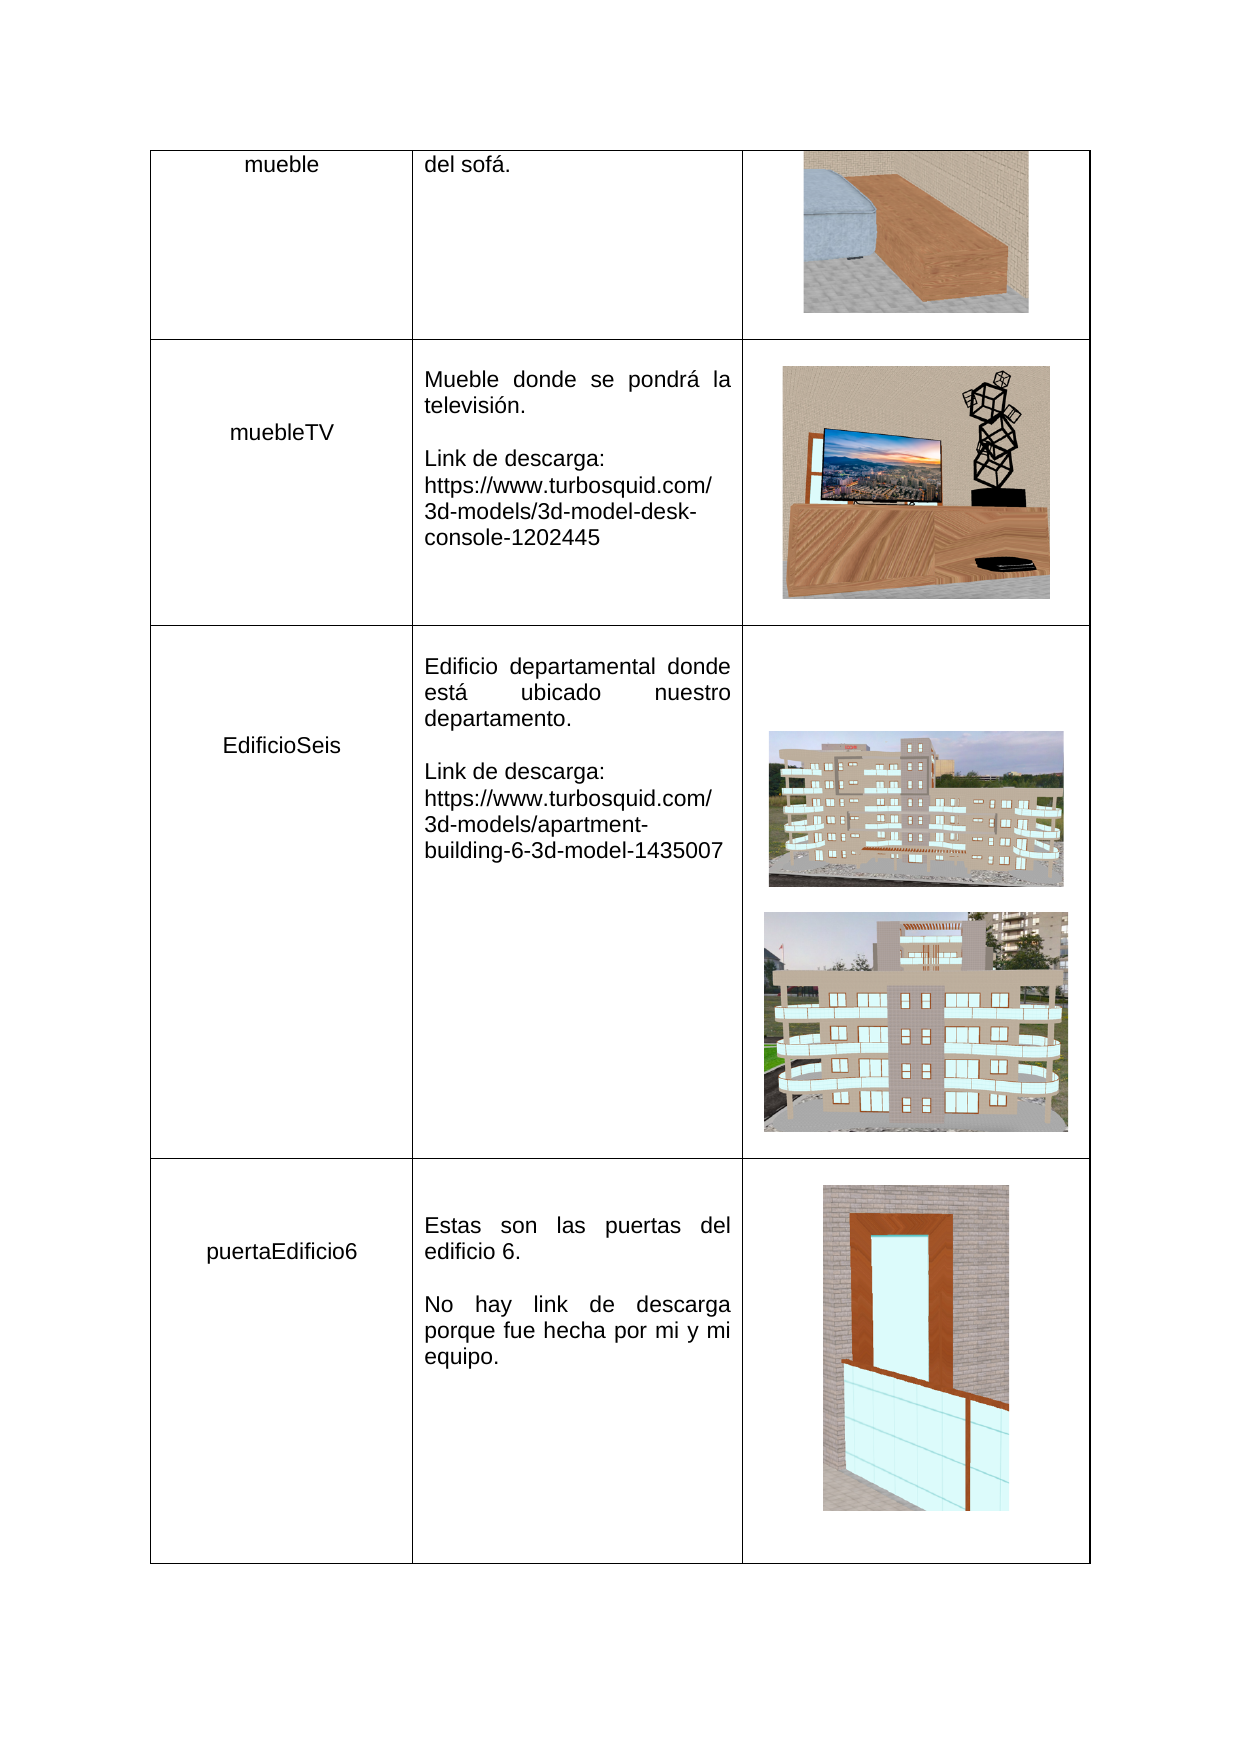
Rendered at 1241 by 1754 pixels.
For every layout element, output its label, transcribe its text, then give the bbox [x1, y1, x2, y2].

table_cell Edificio departamental donde está ubicado nuestro departamento. Link de descarga: https://www.turbosquid.com/3d-models/apartment-building-6-3d-model-1435007 [413, 626, 742, 1158]
picture [782, 366, 1050, 599]
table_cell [413, 151, 742, 339]
table_cell puertaEdificio6 [151, 1159, 412, 1563]
picture [768, 731, 1064, 887]
table_cell EdificioSeis [151, 626, 412, 1158]
table_cell muebleTV [151, 340, 412, 625]
table_cell [743, 151, 1089, 339]
table_cell mueble [151, 151, 412, 339]
picture [823, 1185, 1010, 1511]
picture [764, 912, 1069, 1132]
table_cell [743, 1159, 1089, 1563]
table_cell [743, 340, 1089, 625]
table_cell [743, 626, 1089, 1158]
table_cell Mueble donde se pondrá la televisión. Link de descarga: https://www.turbosquid.com/3d-models/3d-model-desk-console-1202445 [413, 340, 742, 625]
picture [803, 151, 1029, 313]
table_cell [413, 1159, 742, 1563]
